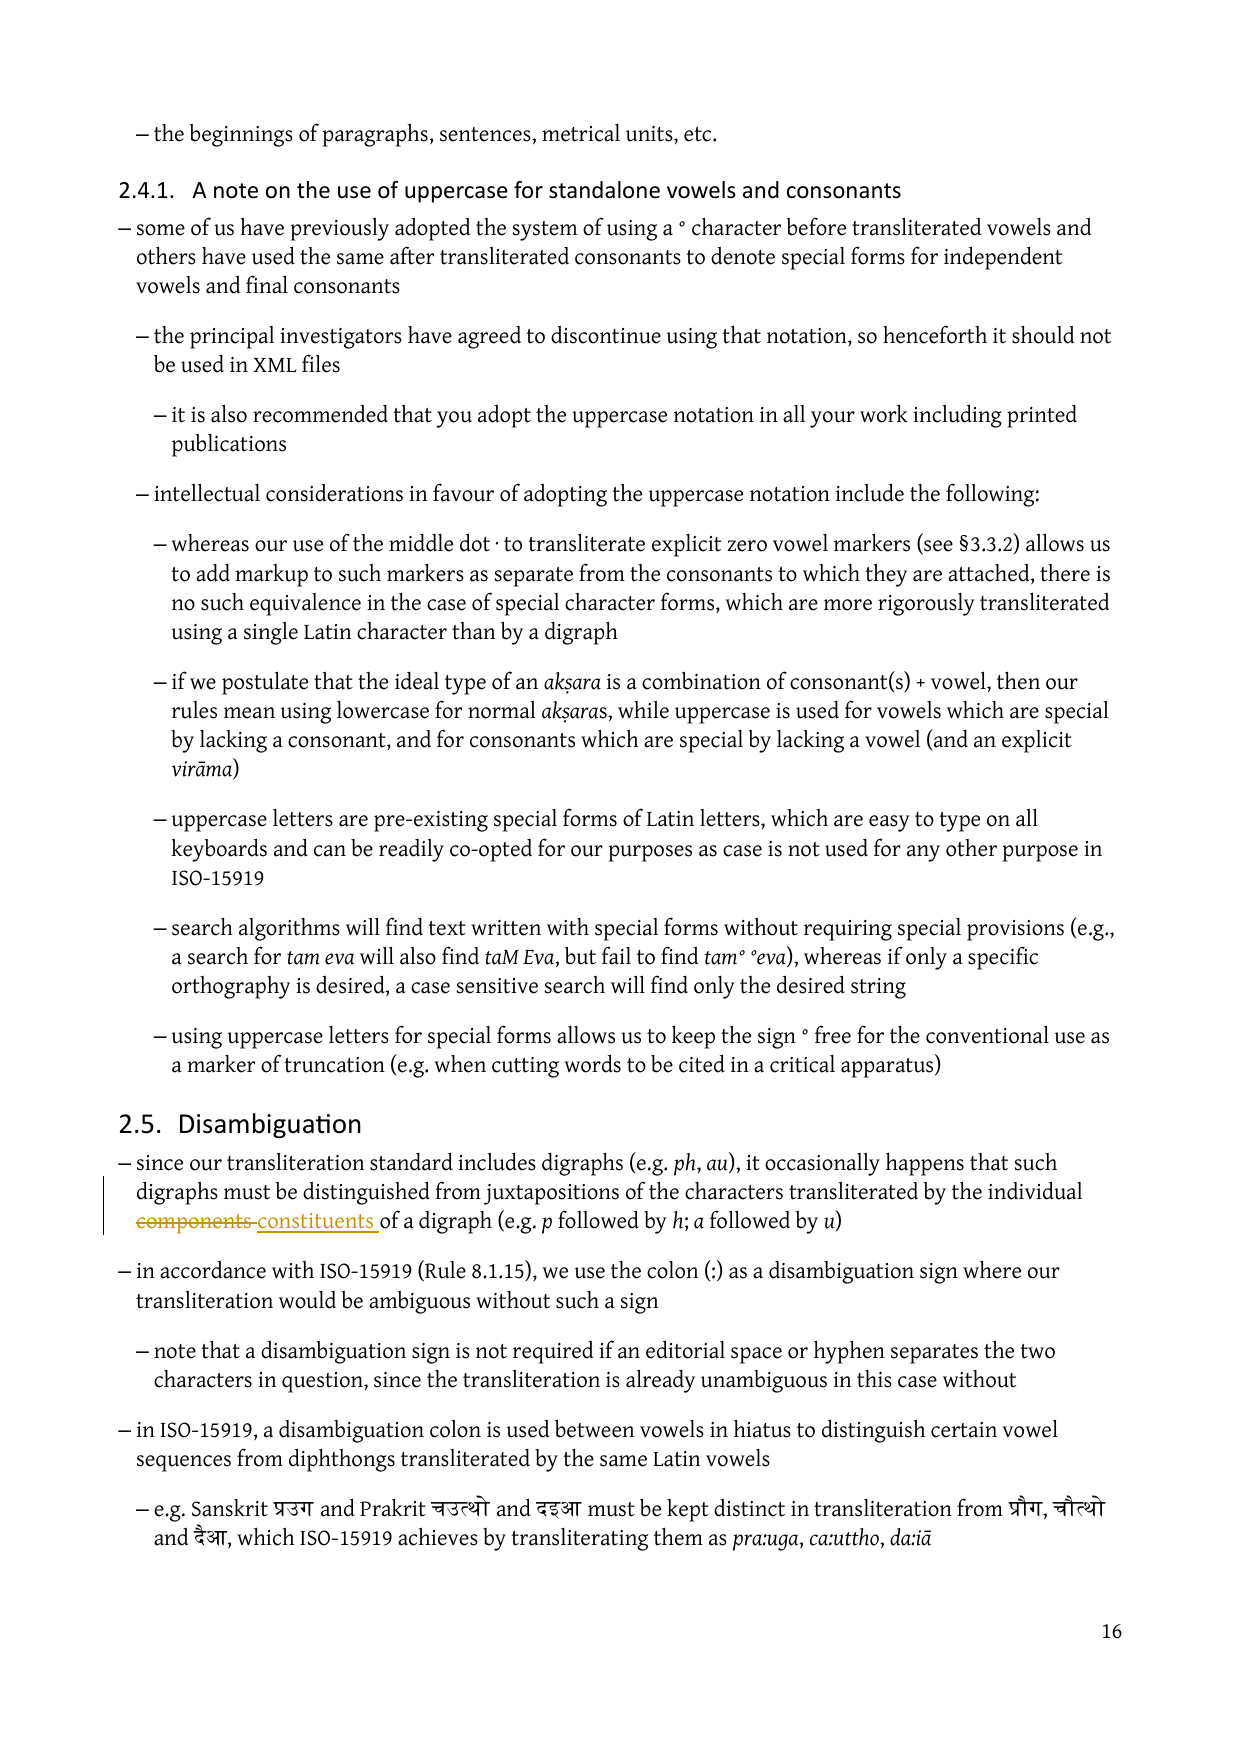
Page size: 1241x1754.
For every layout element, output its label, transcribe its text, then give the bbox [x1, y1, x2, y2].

list since our transliteration standard includes digraphs (e.g. ph, au), it occasionally happens that such digraphs must be distinguished from juxtapositions of the characters transliterated by the individual of a digraph (e.g. p followed by h; a followed by u) [118, 1147, 1122, 1235]
list intellectual considerations in favour of adopting the uppercase notation include the following: [136, 478, 1122, 508]
list note that a disambiguation sign is not required if an editorial space or hyphen separates the two characters in question, since the transliteration is already unambiguous in this case without [136, 1335, 1122, 1393]
list search algorithms will find text written with special forms without requiring special provisions (e.g., a search for tam eva will also find taM Eva, but fail to find tam° °eva), whereas if only a specific orthography is desired, a case sensitive search will find only the desired string [153, 912, 1122, 999]
subtitle Disambiguation [118, 1103, 1122, 1141]
list e.g. Sanskrit प्रउग and Prakrit चउत्थो and दइआ must be kept distinct in transliteration from प्रौग, चौत्थो and दैआ, which ISO-15919 achieves by transliterating them as pra:uga, ca:uttho, da:iā [136, 1493, 1122, 1551]
list in accordance with ISO-15919 (Rule 8.1.15), we use the colon (:) as a disambiguation sign where our transliteration would be ambiguous without such a sign [118, 1256, 1122, 1314]
list the principal investigators have agreed to discontinue using that notation, so henceforth it should not be used in XML files [136, 320, 1122, 378]
subtitle A note on the use of uppercase for standalone vowels and consonants [118, 168, 1122, 206]
list some of us have previously adopted the system of using a ° character before transliterated vowels and others have used the same after transliterated consonants to denote special forms for independent vowels and final consonants [118, 212, 1122, 299]
list whereas our use of the middle dot · to transliterate explicit zero vowel markers (see §3.3.2) allows us to add markup to such markers as separate from the consonants to which they are attached, there is no such equivalence in the case of special character forms, which are more rigorously transliterated using a single Latin character than by a digraph [153, 528, 1122, 645]
list the beginnings of paragraphs, sentences, metrical units, etc. [136, 118, 1122, 147]
list uppercase letters are pre-existing special forms of Latin letters, which are easy to type on all keyboards and can be readily co-opted for our purposes as case is not used for any other purpose in ISO-15919 [153, 803, 1122, 891]
list in ISO-15919, a disambiguation colon is used between vowels in hiatus to distinguish certain vowel sequences from diphthongs transliterated by the same Latin vowels [118, 1414, 1122, 1472]
list it is also recommended that you adopt the uppercase notation in all your work including printed publications [153, 399, 1122, 458]
list if we postulate that the ideal type of an akṣara is a combination of consonant(s) + vowel, then our rules mean using lowercase for normal akṣaras, while uppercase is used for vowels which are special by lacking a consonant, and for consonants which are special by lacking a vowel (and an explicit virāma) [153, 666, 1122, 783]
list using uppercase letters for special forms allows us to keep the sign ° free for the conventional use as a marker of truncation (e.g. when cutting words to be cited in a critical apparatus) [153, 1020, 1122, 1078]
